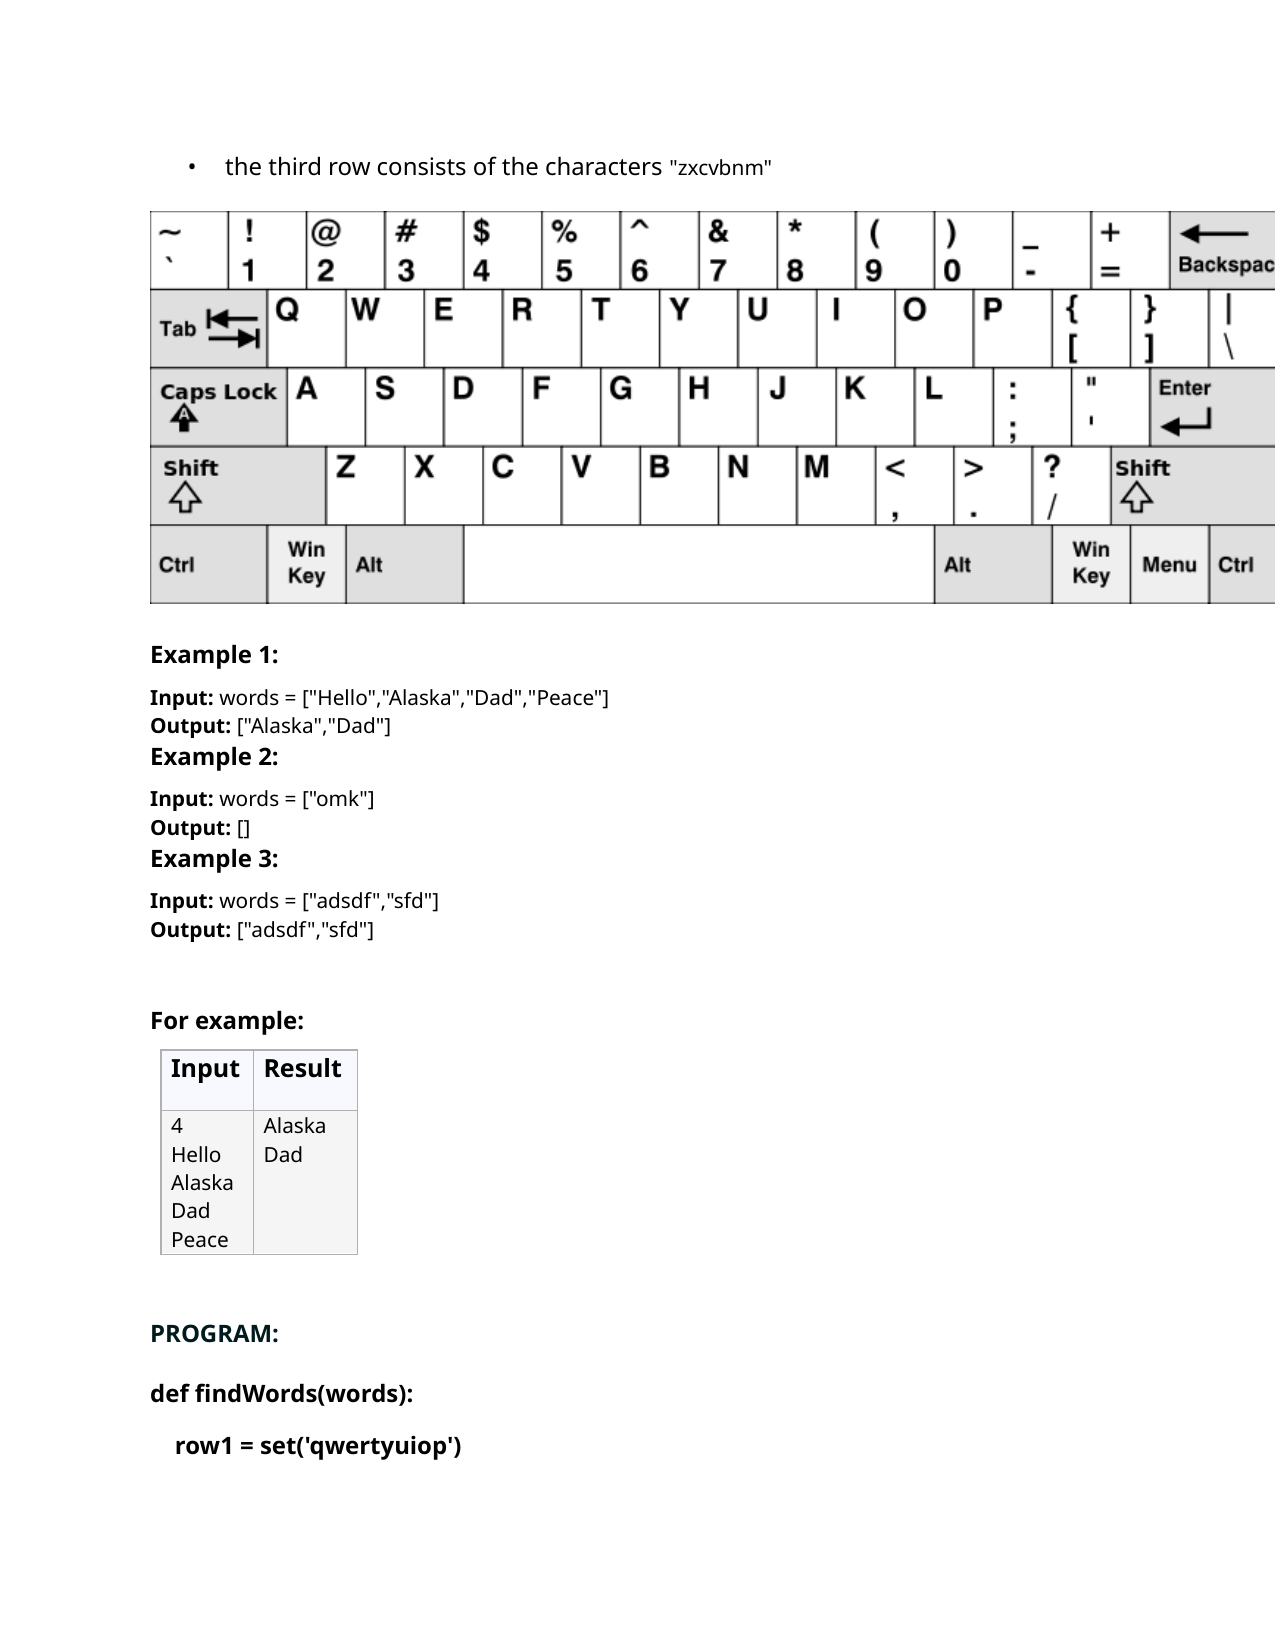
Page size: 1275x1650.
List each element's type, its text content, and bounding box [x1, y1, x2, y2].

text Example 3: [150, 841, 1125, 874]
text Input: words = ["Hello","Alaska","Dad","Peace"] [150, 683, 1125, 711]
text Output: ["Alaska","Dad"] [150, 711, 1125, 739]
text PROGRAM: [150, 1317, 1125, 1349]
text For example: [150, 1004, 1125, 1037]
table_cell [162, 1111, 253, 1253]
text def findWords(words): [150, 1377, 1125, 1410]
text Input: words = ["omk"] [150, 784, 1125, 813]
text Output: ["adsdf","sfd"] [150, 915, 1125, 943]
picture [150, 211, 1275, 604]
list the third row consists of the characters "zxcvbnm" [187, 150, 1125, 183]
text Input: words = ["adsdf","sfd"] [150, 887, 1125, 915]
text Example 1: [150, 637, 1125, 670]
text Output: [] [150, 813, 1125, 841]
text Example 2: [150, 739, 1125, 772]
text row1 = set('qwertyuiop') [150, 1429, 1125, 1462]
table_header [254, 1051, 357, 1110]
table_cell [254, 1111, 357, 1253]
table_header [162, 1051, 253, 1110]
